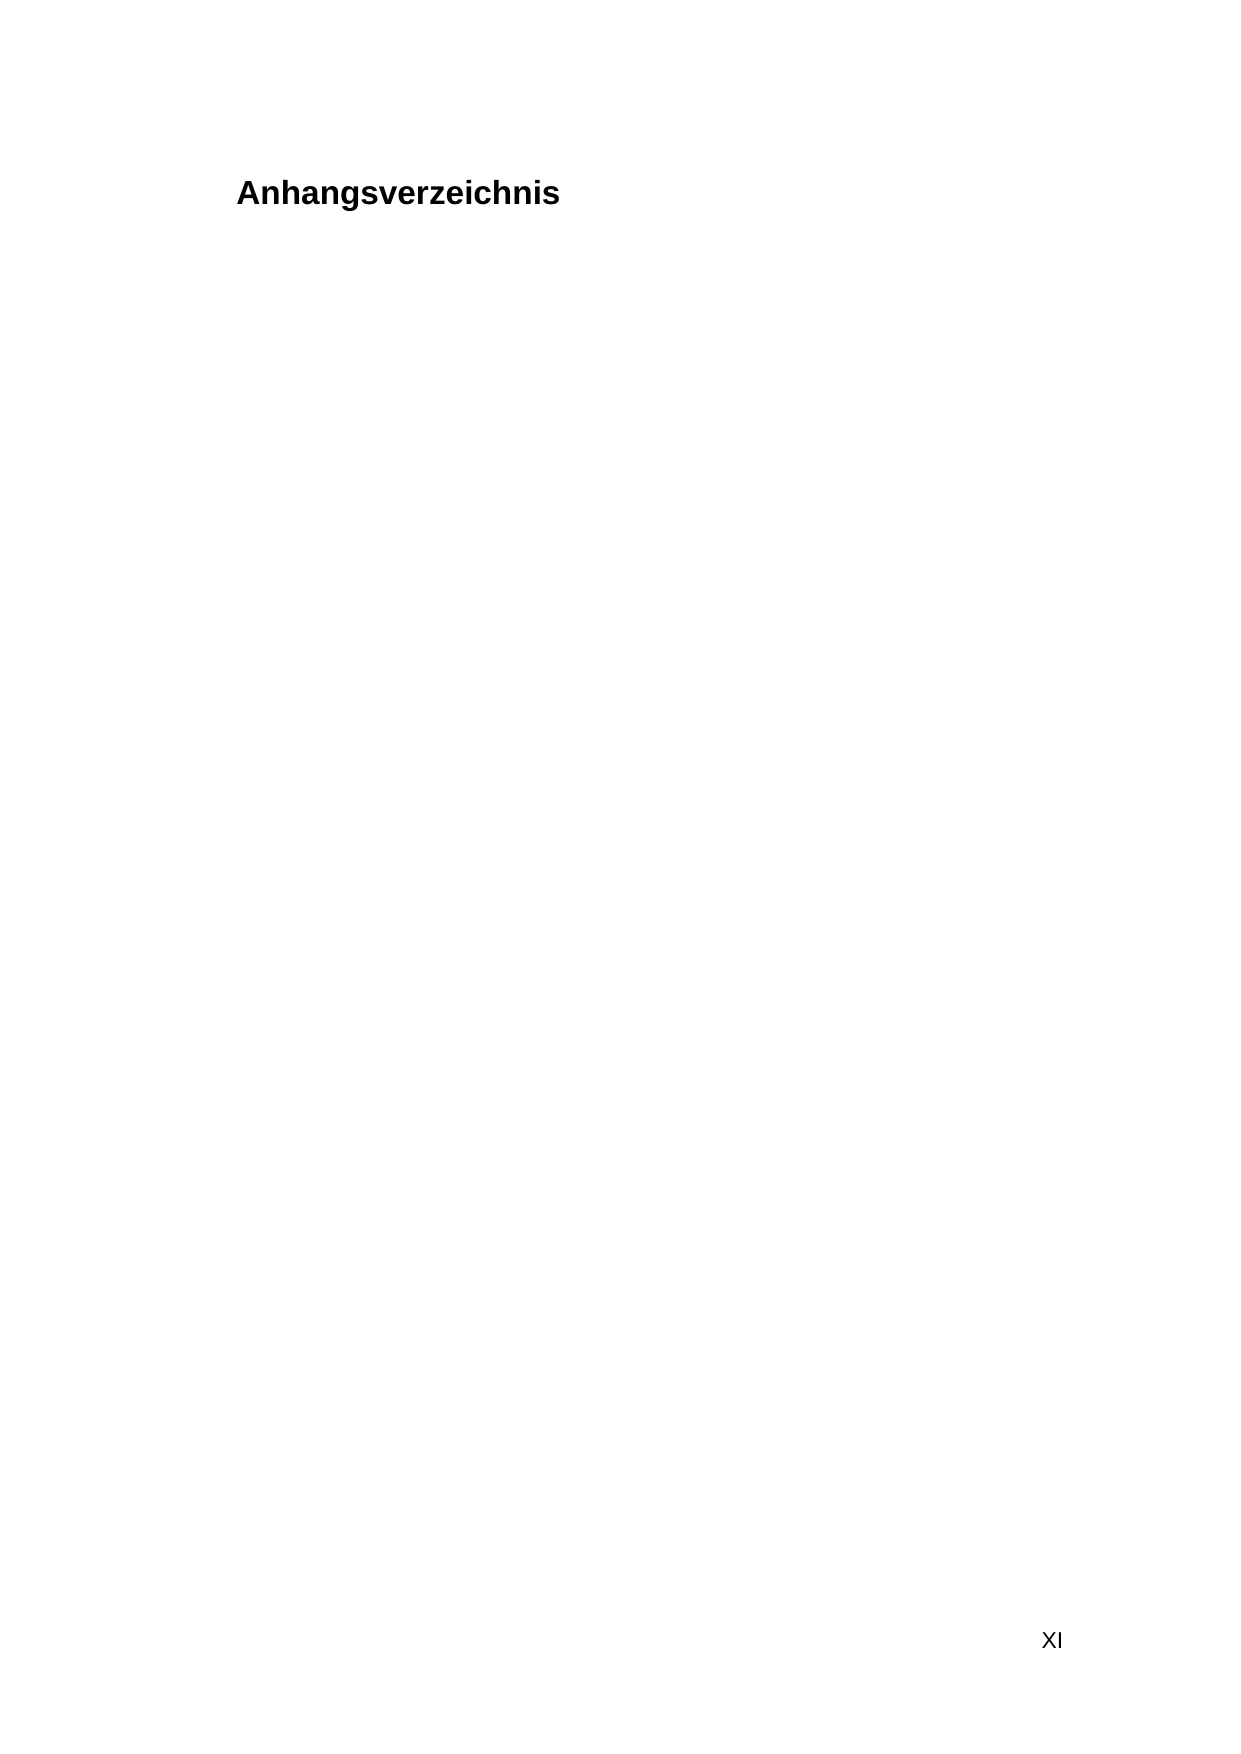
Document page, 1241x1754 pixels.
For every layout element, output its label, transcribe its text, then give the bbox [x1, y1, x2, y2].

subtitle Anhangsverzeichnis [236, 173, 1063, 211]
